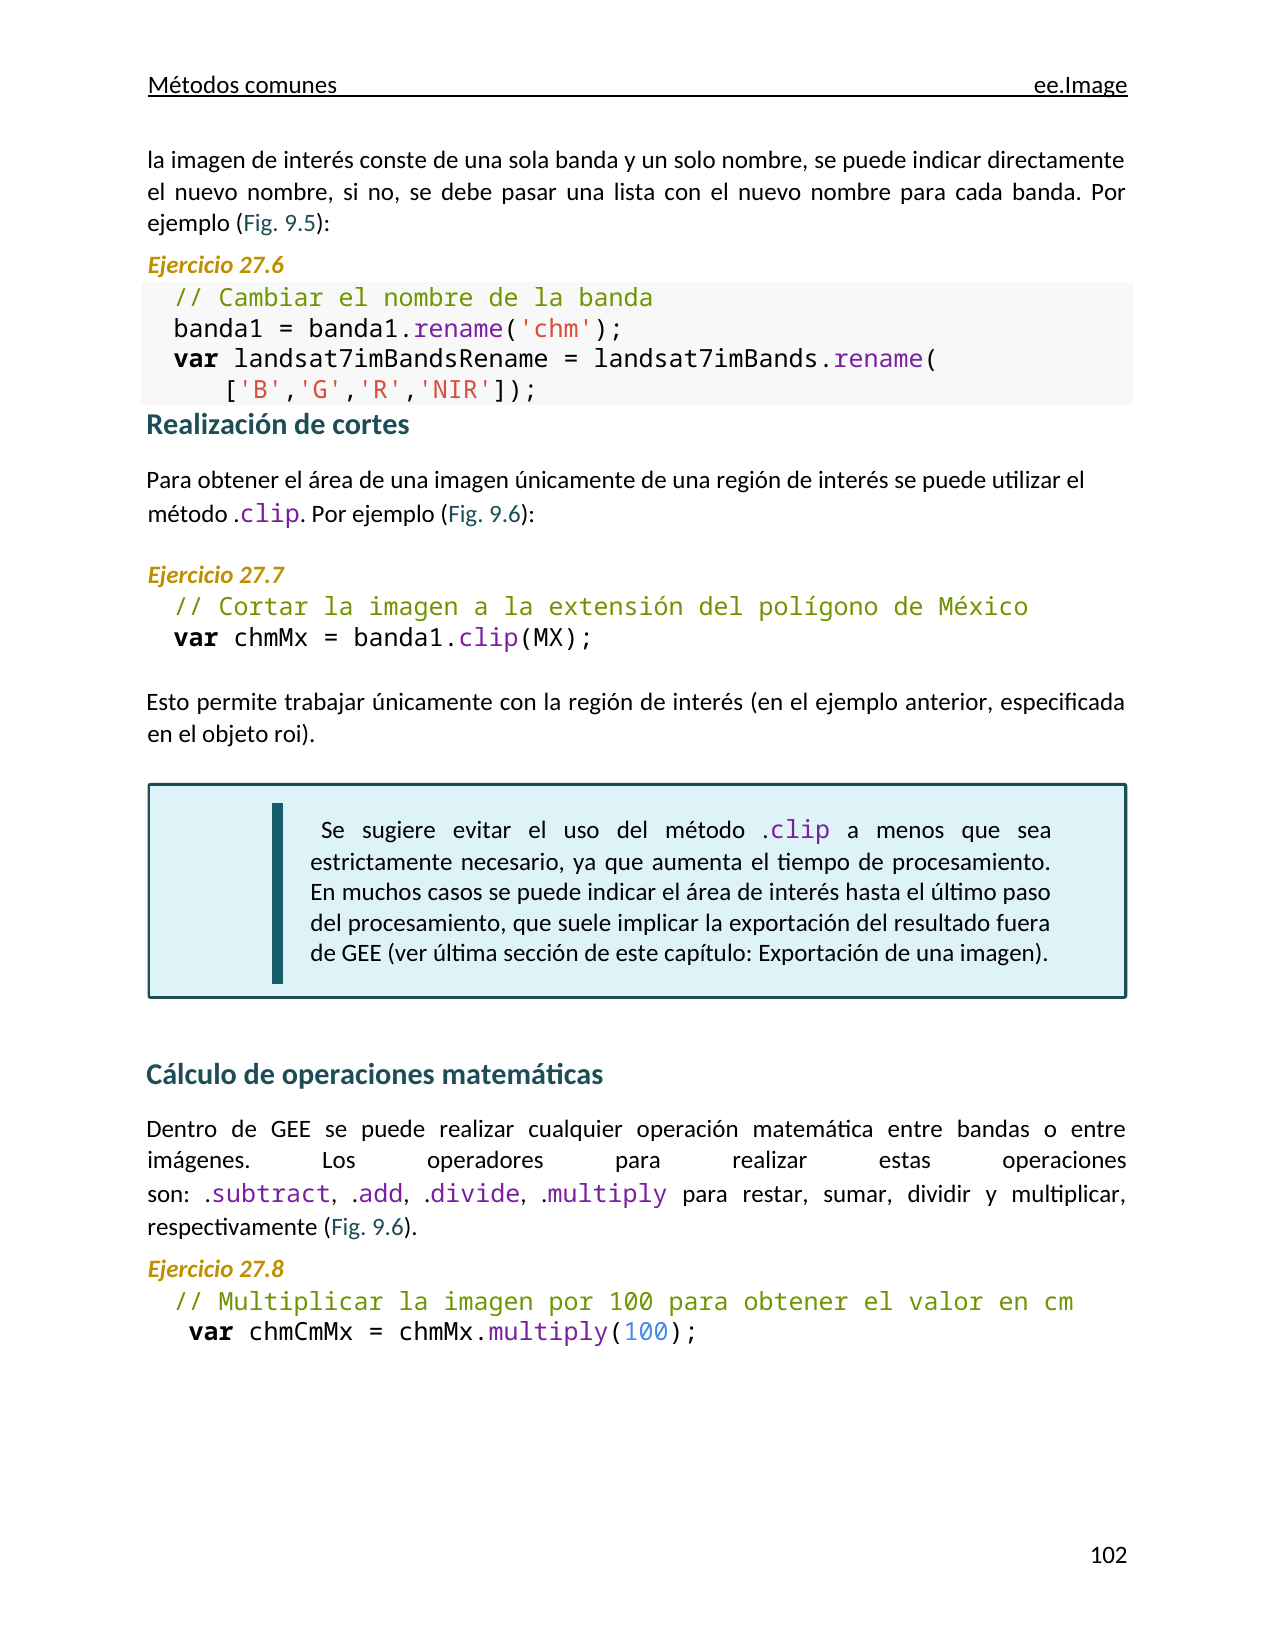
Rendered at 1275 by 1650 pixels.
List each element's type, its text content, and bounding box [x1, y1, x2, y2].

table_header // Cambiar el nombre de la banda banda1 = banda1.rename('chm'); var landsat7imBandsRename = landsat7imBands.rename( ['B','G','R','NIR']); [141, 282, 1133, 405]
text Ejercicio 27.6 [148, 249, 1127, 280]
text Se sugiere evitar el uso del método .clip a menos que sea estrictamente necesario, ya que aumenta el tiempo de procesamiento. En muchos casos se puede indicar el área de interés hasta el último paso del procesamiento, que suele implicar la exportación del resultado fuera de GEE (ver última sección de este capítulo: Exportación de una imagen). [298, 812, 1052, 968]
text // Multiplicar la imagen por 100 para obtener el valor en cm [173, 1286, 1127, 1316]
text var chmMx = banda1.clip(MX); [173, 622, 1127, 652]
subtitle Cálculo de operaciones matemáticas [146, 1055, 1127, 1092]
text Ejercicio 27.8 [148, 1253, 1127, 1284]
text var chmCmMx = chmMx.multiply(100); [173, 1316, 1127, 1347]
text Dentro de GEE se puede realizar cualquier operación matemática entre bandas o entre imágenes. Los operadores para realizar estas operaciones son: .subtract, .add, .divide, .multiply para restar, sumar, dividir y multiplicar, respectivamente (Fig. 9.6). [146, 1113, 1127, 1241]
subtitle Realización de cortes [146, 405, 1127, 442]
text Para obtener el área de una imagen únicamente de una región de interés se puede utilizar el método .clip. Por ejemplo (Fig. 9.6): [146, 464, 1127, 529]
text // Cortar la imagen a la extensión del polígono de México [173, 591, 1127, 622]
text Esto permite trabajar únicamente con la región de interés (en el ejemplo anterior, especificada en el objeto roi). [146, 687, 1127, 748]
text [146, 144, 1127, 238]
text Ejercicio 27.7 [148, 559, 1127, 589]
